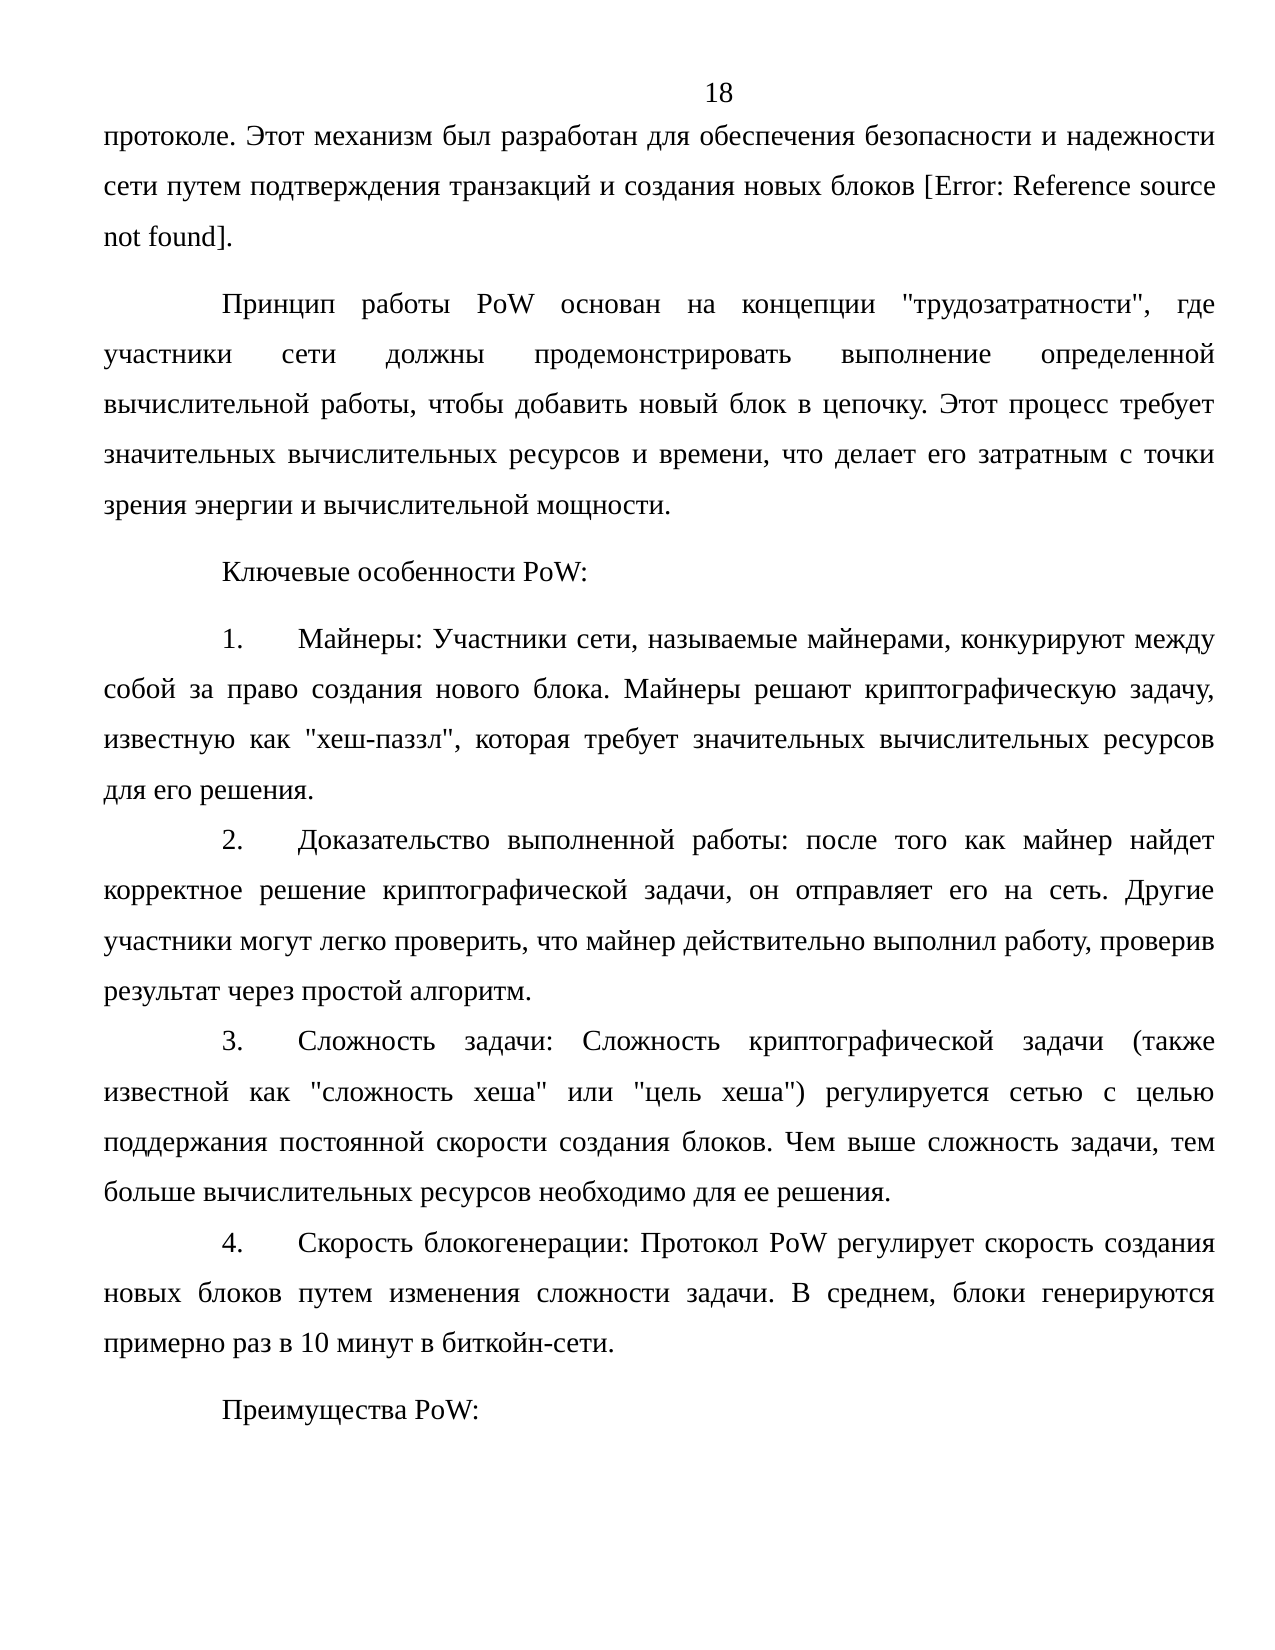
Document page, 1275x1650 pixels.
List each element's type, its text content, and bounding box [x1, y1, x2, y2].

list Скорость блокогенерации: Протокол PoW регулирует скорость создания новых блоков путем изменения сложности задачи. В среднем, блоки генерируются примерно раз в 10 минут в биткойн-сети. [103, 1225, 1216, 1359]
text Преимущества PoW: [103, 1392, 1216, 1426]
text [103, 118, 1216, 252]
list Сложность задачи: Сложность криптографической задачи (также известной как "сложность хеша" или "цель хеша") регулируется сетью с целью поддержания постоянной скорости создания блоков. Чем выше сложность задачи, тем больше вычислительных ресурсов необходимо для ее решения. [103, 1023, 1216, 1208]
text Принцип работы PoW основан на концепции "трудозатратности", где участники сети должны продемонстрировать выполнение определенной вычислительной работы, чтобы добавить новый блок в цепочку. Этот процесс требует значительных вычислительных ресурсов и времени, что делает его затратным с точки зрения энергии и вычислительной мощности. [103, 286, 1216, 521]
list Доказательство выполненной работы: после того как майнер найдет корректное решение криптографической задачи, он отправляет его на сеть. Другие участники могут легко проверить, что майнер действительно выполнил работу, проверив результат через простой алгоритм. [103, 822, 1216, 1007]
list Майнеры: Участники сети, называемые майнерами, конкурируют между собой за право создания нового блока. Майнеры решают криптографическую задачу, известную как "хеш-паззл", которая требует значительных вычислительных ресурсов для его решения. [103, 621, 1216, 805]
text Ключевые особенности PoW: [103, 554, 1216, 587]
